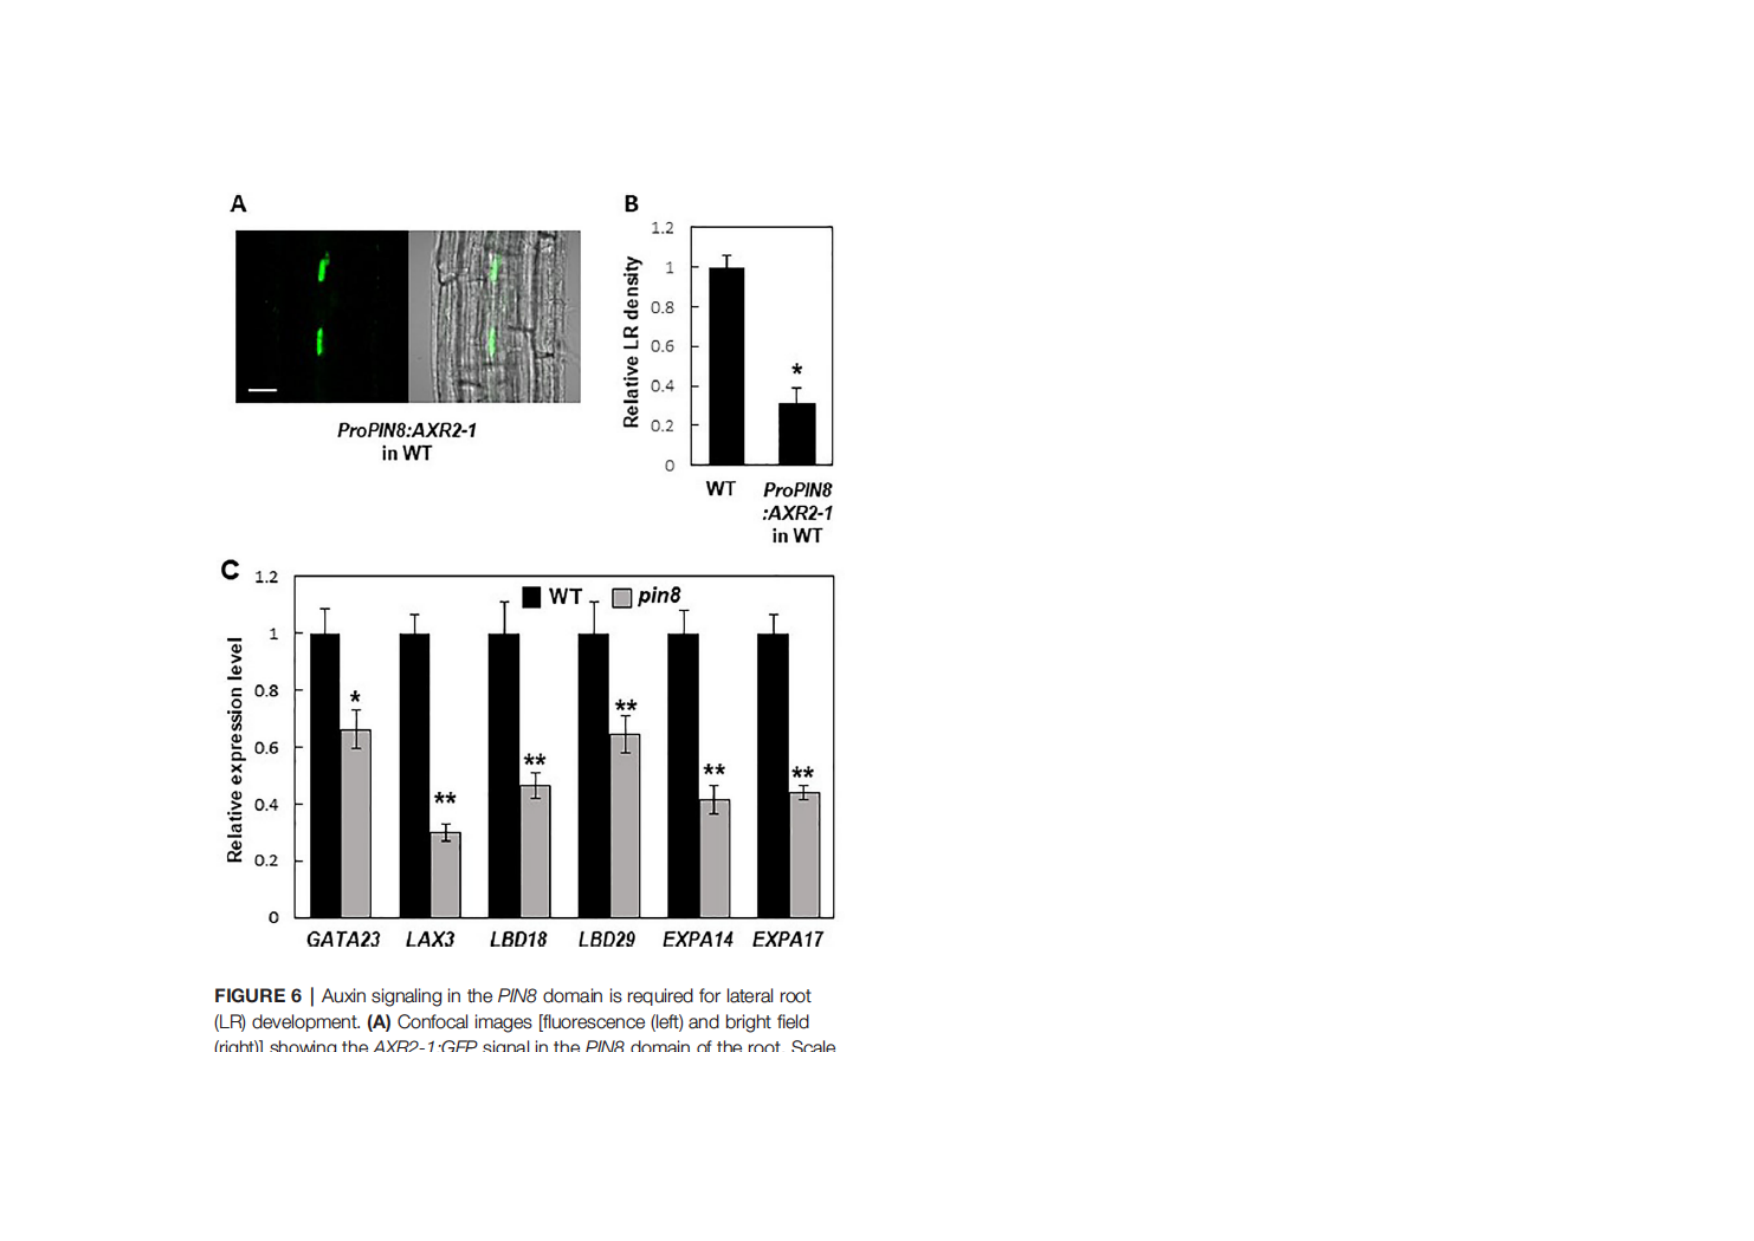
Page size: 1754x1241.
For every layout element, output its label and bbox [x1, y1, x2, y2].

picture [206, 188, 859, 1052]
